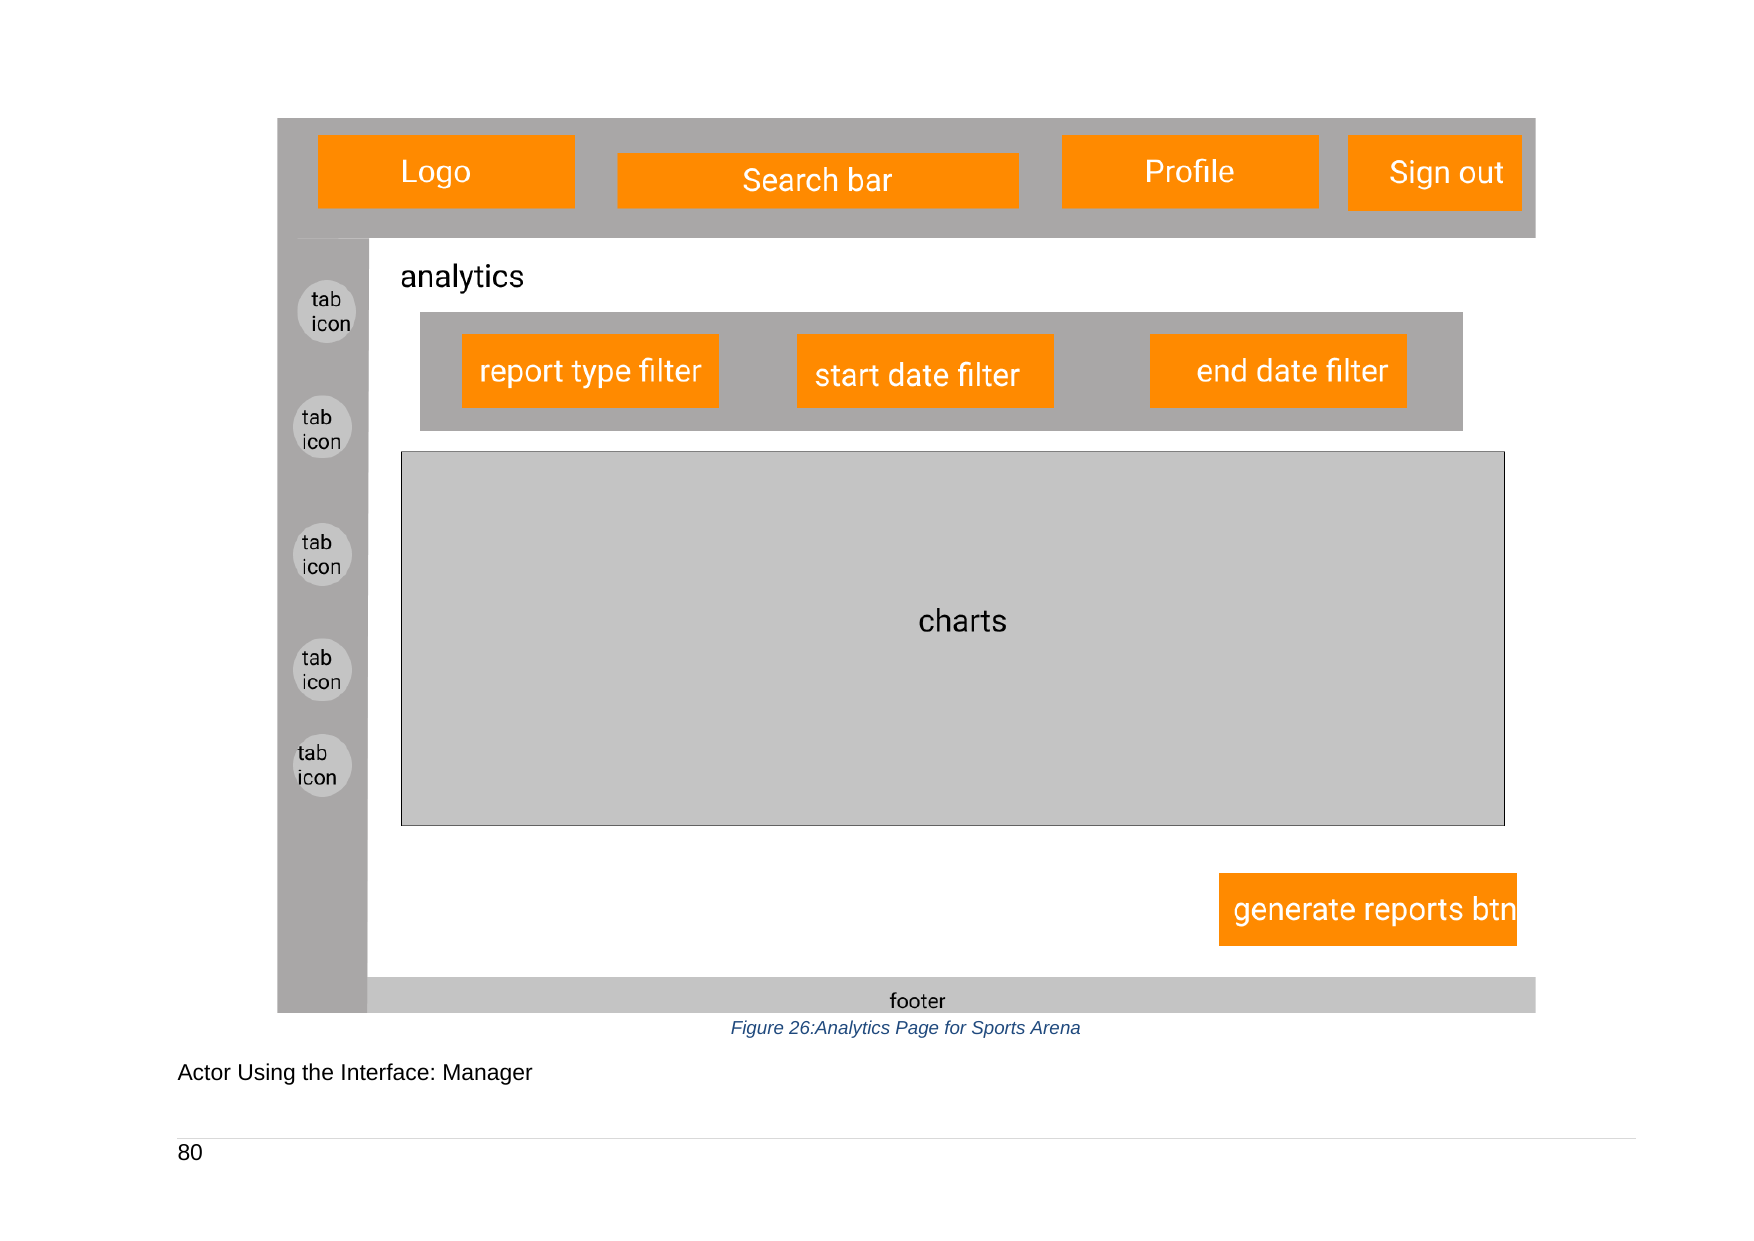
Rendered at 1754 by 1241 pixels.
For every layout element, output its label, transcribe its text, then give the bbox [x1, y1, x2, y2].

text Figure 26:Analytics Page for Sports Arena [177, 1017, 1636, 1038]
picture [277, 118, 1536, 1013]
text Actor Using the Interface: Manager [177, 1059, 1636, 1086]
